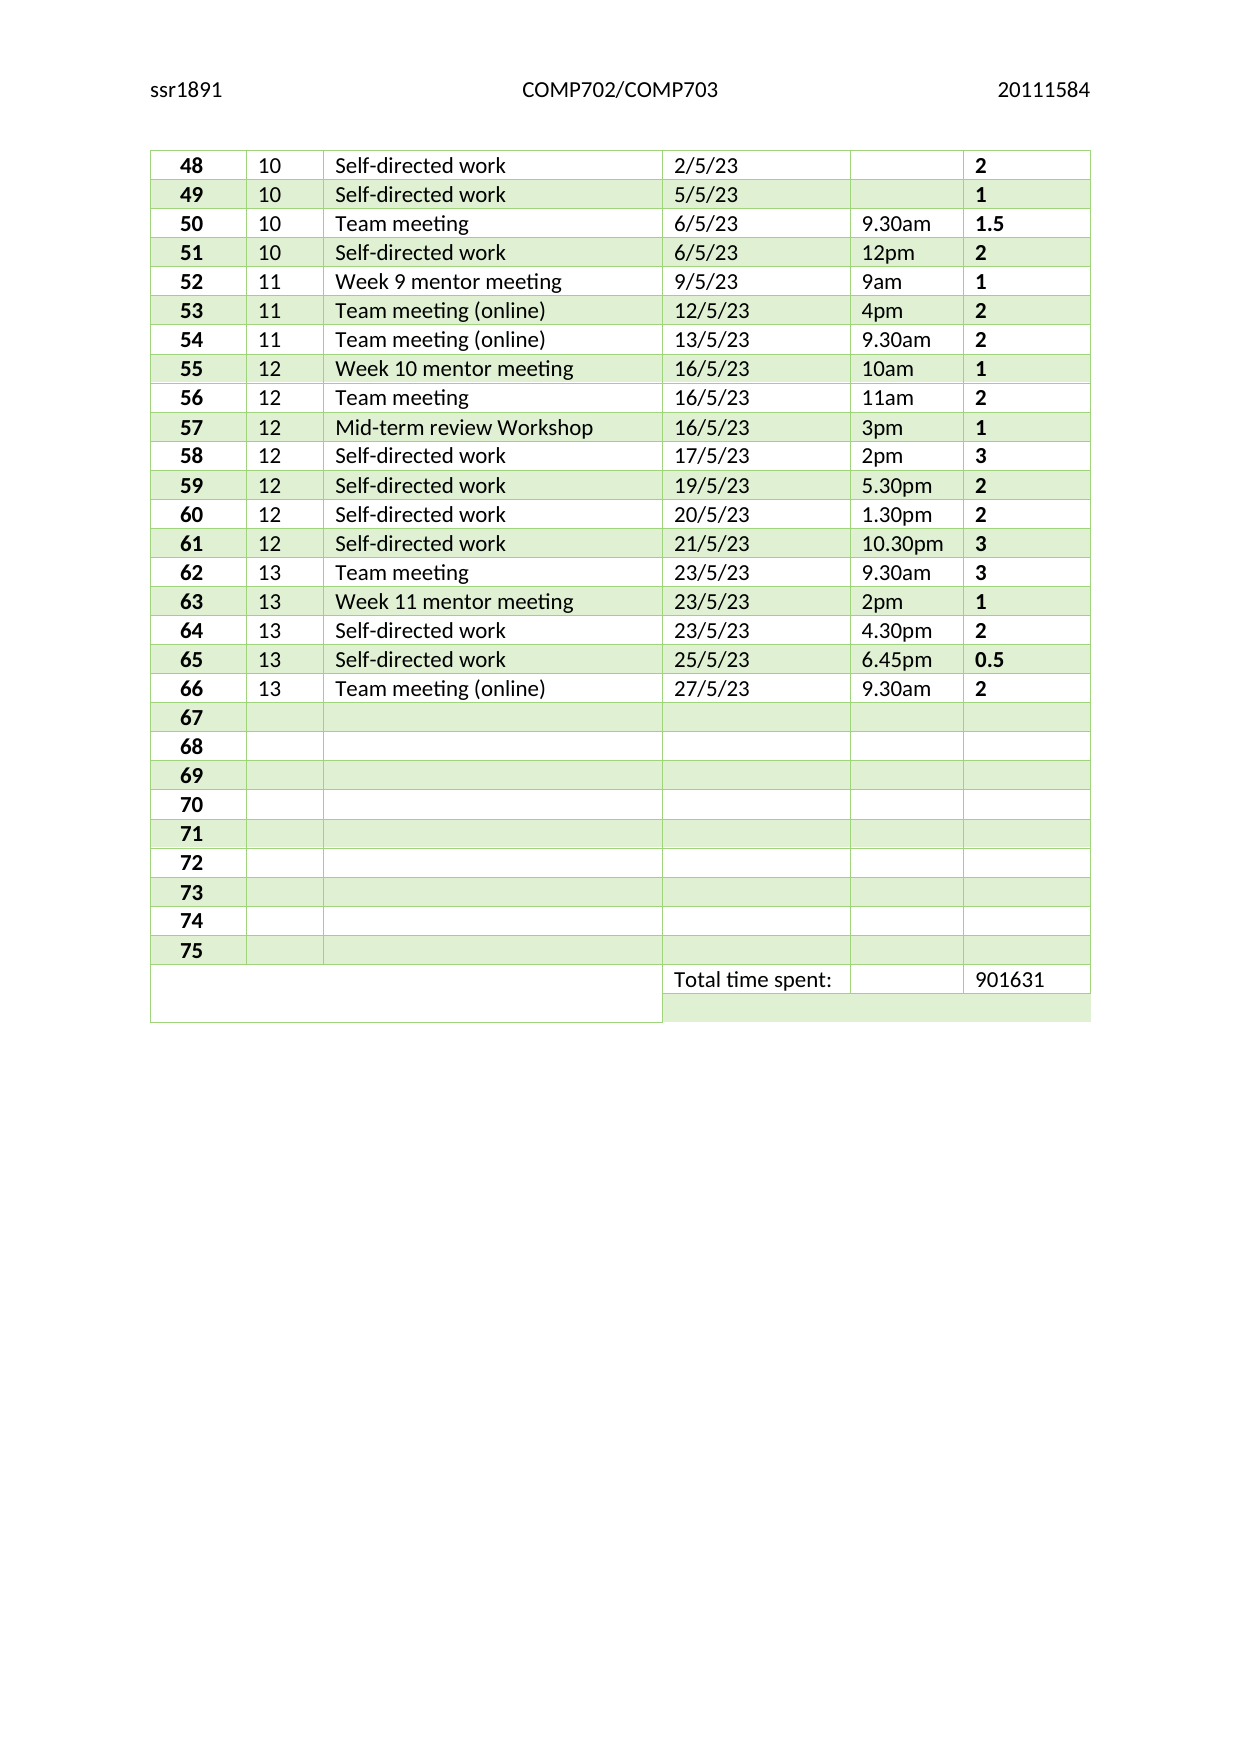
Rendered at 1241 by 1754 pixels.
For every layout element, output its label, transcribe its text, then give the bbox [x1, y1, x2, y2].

table_cell [964, 703, 1090, 731]
table_cell [663, 790, 850, 818]
table_cell 10 [247, 151, 323, 179]
table_cell Mid-term review Workshop [324, 413, 662, 441]
table_cell 9am [851, 267, 963, 295]
table_cell [964, 907, 1090, 935]
table_cell [324, 761, 662, 789]
table_cell [851, 820, 963, 847]
table_cell [151, 384, 246, 412]
table_cell 9.30am [851, 209, 963, 237]
table_cell 13 [247, 587, 323, 615]
table_cell 4pm [851, 296, 963, 324]
table_cell 11 [247, 296, 323, 324]
table_cell 12 [247, 355, 323, 382]
table_cell [151, 355, 246, 382]
table_cell [851, 732, 963, 760]
table_cell [151, 732, 246, 760]
table_cell 2 [964, 296, 1090, 324]
table_cell 9.30am [851, 325, 963, 353]
table_cell 12 [247, 413, 323, 441]
table_cell 11am [851, 384, 963, 412]
table_cell Self-directed work [324, 180, 662, 208]
table_cell [151, 471, 246, 499]
table_cell Week 11 mentor meeting [324, 587, 662, 615]
table_cell 0.5 [964, 645, 1090, 673]
table_cell Team meeting (online) [324, 674, 662, 702]
table_cell [851, 907, 963, 935]
table_cell 11 [247, 325, 323, 353]
table_cell 19/5/23 [663, 471, 850, 499]
table_cell Self-directed work [324, 645, 662, 673]
table_cell [247, 849, 323, 877]
table_cell [964, 936, 1090, 964]
table_cell [851, 703, 963, 731]
table_cell Self-directed work [324, 500, 662, 528]
table_cell [964, 820, 1090, 847]
table_cell [151, 674, 246, 702]
table_cell 1.5 [964, 209, 1090, 237]
table_cell 12 [247, 442, 323, 470]
table_cell 12 [247, 500, 323, 528]
table_cell [151, 645, 246, 673]
table_cell 1 [964, 267, 1090, 295]
table_cell 21/5/23 [663, 529, 850, 557]
table_cell 11 [247, 267, 323, 295]
table_cell Team meeting [324, 558, 662, 586]
table_cell 2/5/23 [663, 151, 850, 179]
table_cell [663, 936, 850, 964]
table_cell [151, 820, 246, 847]
table_cell [151, 238, 246, 266]
table_cell 16/5/23 [663, 384, 850, 412]
table_cell Self-directed work [324, 616, 662, 644]
table_cell Week 9 mentor meeting [324, 267, 662, 295]
table_cell 2pm [851, 442, 963, 470]
table_cell [247, 790, 323, 818]
table_cell [151, 267, 246, 295]
table_cell 12pm [851, 238, 963, 266]
table_cell [151, 587, 246, 615]
table_cell [151, 761, 246, 789]
table_cell 9/5/23 [663, 267, 850, 295]
table_cell 2 [964, 471, 1090, 499]
table_cell 6/5/23 [663, 209, 850, 237]
table_cell [151, 442, 246, 470]
table_cell 9.30am [851, 558, 963, 586]
table_cell 27/5/23 [663, 674, 850, 702]
table_cell 10 [247, 238, 323, 266]
table_cell [151, 558, 246, 586]
table_cell [247, 936, 323, 964]
table_cell 2 [964, 500, 1090, 528]
table_cell Self-directed work [324, 471, 662, 499]
table_cell [247, 878, 323, 906]
table_cell 2 [964, 384, 1090, 412]
table_cell [964, 732, 1090, 760]
table_cell 16/5/23 [663, 355, 850, 382]
table_cell 1 [964, 413, 1090, 441]
table_cell Self-directed work [324, 151, 662, 179]
table_cell Week 10 mentor meeting [324, 355, 662, 382]
table_cell [151, 296, 246, 324]
table_cell [151, 790, 246, 818]
table_cell 23/5/23 [663, 616, 850, 644]
table_cell 128.5 [964, 965, 1090, 993]
table_cell [151, 703, 246, 731]
table_cell [964, 790, 1090, 818]
table_cell Total time spent: [663, 965, 850, 993]
table_cell Self-directed work [324, 529, 662, 557]
table_cell Self-directed work [324, 238, 662, 266]
table_cell 2pm [851, 587, 963, 615]
table_cell [151, 413, 246, 441]
table_cell [151, 529, 246, 557]
table_cell [851, 936, 963, 964]
table_cell 13 [247, 558, 323, 586]
table_cell [324, 878, 662, 906]
table_cell [324, 936, 662, 964]
table_cell [964, 849, 1090, 877]
table_cell [324, 820, 662, 847]
table_cell [151, 616, 246, 644]
table_cell 6/5/23 [663, 238, 850, 266]
table_cell 1.30pm [851, 500, 963, 528]
table_cell [964, 878, 1090, 906]
table_cell [151, 965, 662, 1022]
table_cell [151, 878, 246, 906]
table_cell 4.30pm [851, 616, 963, 644]
table_cell 10 [247, 209, 323, 237]
table_cell [964, 761, 1090, 789]
table_cell 2 [964, 674, 1090, 702]
table_cell 12 [247, 529, 323, 557]
table_cell [851, 151, 963, 179]
table_cell 1 [964, 180, 1090, 208]
table_cell 13/5/23 [663, 325, 850, 353]
table_cell 10 [247, 180, 323, 208]
table_cell [851, 790, 963, 818]
table_cell Team meeting [324, 384, 662, 412]
table_cell [851, 180, 963, 208]
table_cell [151, 151, 246, 179]
table_cell 23/5/23 [663, 558, 850, 586]
table_cell [324, 907, 662, 935]
table_cell 13 [247, 674, 323, 702]
table_cell 3 [964, 558, 1090, 586]
table_cell 3 [964, 442, 1090, 470]
table_cell [247, 820, 323, 847]
table_cell 20/5/23 [663, 500, 850, 528]
table_cell [324, 849, 662, 877]
table_cell 6.45pm [851, 645, 963, 673]
table_cell [851, 965, 963, 993]
table_cell [151, 209, 246, 237]
table_cell Team meeting [324, 209, 662, 237]
table_cell 17/5/23 [663, 442, 850, 470]
table_cell 12 [247, 471, 323, 499]
table_cell 1 [964, 355, 1090, 382]
table_cell [663, 732, 850, 760]
table_cell 13 [247, 645, 323, 673]
table_cell [151, 936, 246, 964]
table_cell 12/5/23 [663, 296, 850, 324]
table_cell 2 [964, 151, 1090, 179]
table_cell [247, 703, 323, 731]
table_cell [151, 500, 246, 528]
table_cell 5.30pm [851, 471, 963, 499]
table_cell [151, 325, 246, 353]
table_cell 16/5/23 [663, 413, 850, 441]
table_cell 13 [247, 616, 323, 644]
table_cell 12 [247, 384, 323, 412]
table_cell 2 [964, 325, 1090, 353]
table_cell Team meeting (online) [324, 325, 662, 353]
table_cell [851, 849, 963, 877]
table_cell 5/5/23 [663, 180, 850, 208]
table_cell [324, 790, 662, 818]
table_cell 3pm [851, 413, 963, 441]
table_cell Team meeting (online) [324, 296, 662, 324]
table_cell 10am [851, 355, 963, 382]
table_cell [851, 878, 963, 906]
table_cell 2 [964, 238, 1090, 266]
table_cell [663, 820, 850, 847]
table_cell [324, 732, 662, 760]
table_cell 2 [964, 616, 1090, 644]
table_cell 9.30am [851, 674, 963, 702]
table_cell [247, 732, 323, 760]
table_cell [151, 180, 246, 208]
table_cell [247, 761, 323, 789]
table_cell [663, 849, 850, 877]
table_cell [663, 761, 850, 789]
table_cell [151, 907, 246, 935]
table_cell [663, 703, 850, 731]
table_cell [663, 907, 850, 935]
table_cell [851, 761, 963, 789]
table_cell 1 [964, 587, 1090, 615]
table_cell [151, 849, 246, 877]
table_cell 10.30pm [851, 529, 963, 557]
table_cell [324, 703, 662, 731]
table_cell Self-directed work [324, 442, 662, 470]
table_cell 3 [964, 529, 1090, 557]
table_cell 25/5/23 [663, 645, 850, 673]
table_cell [663, 878, 850, 906]
table_cell [247, 907, 323, 935]
table_cell 23/5/23 [663, 587, 850, 615]
